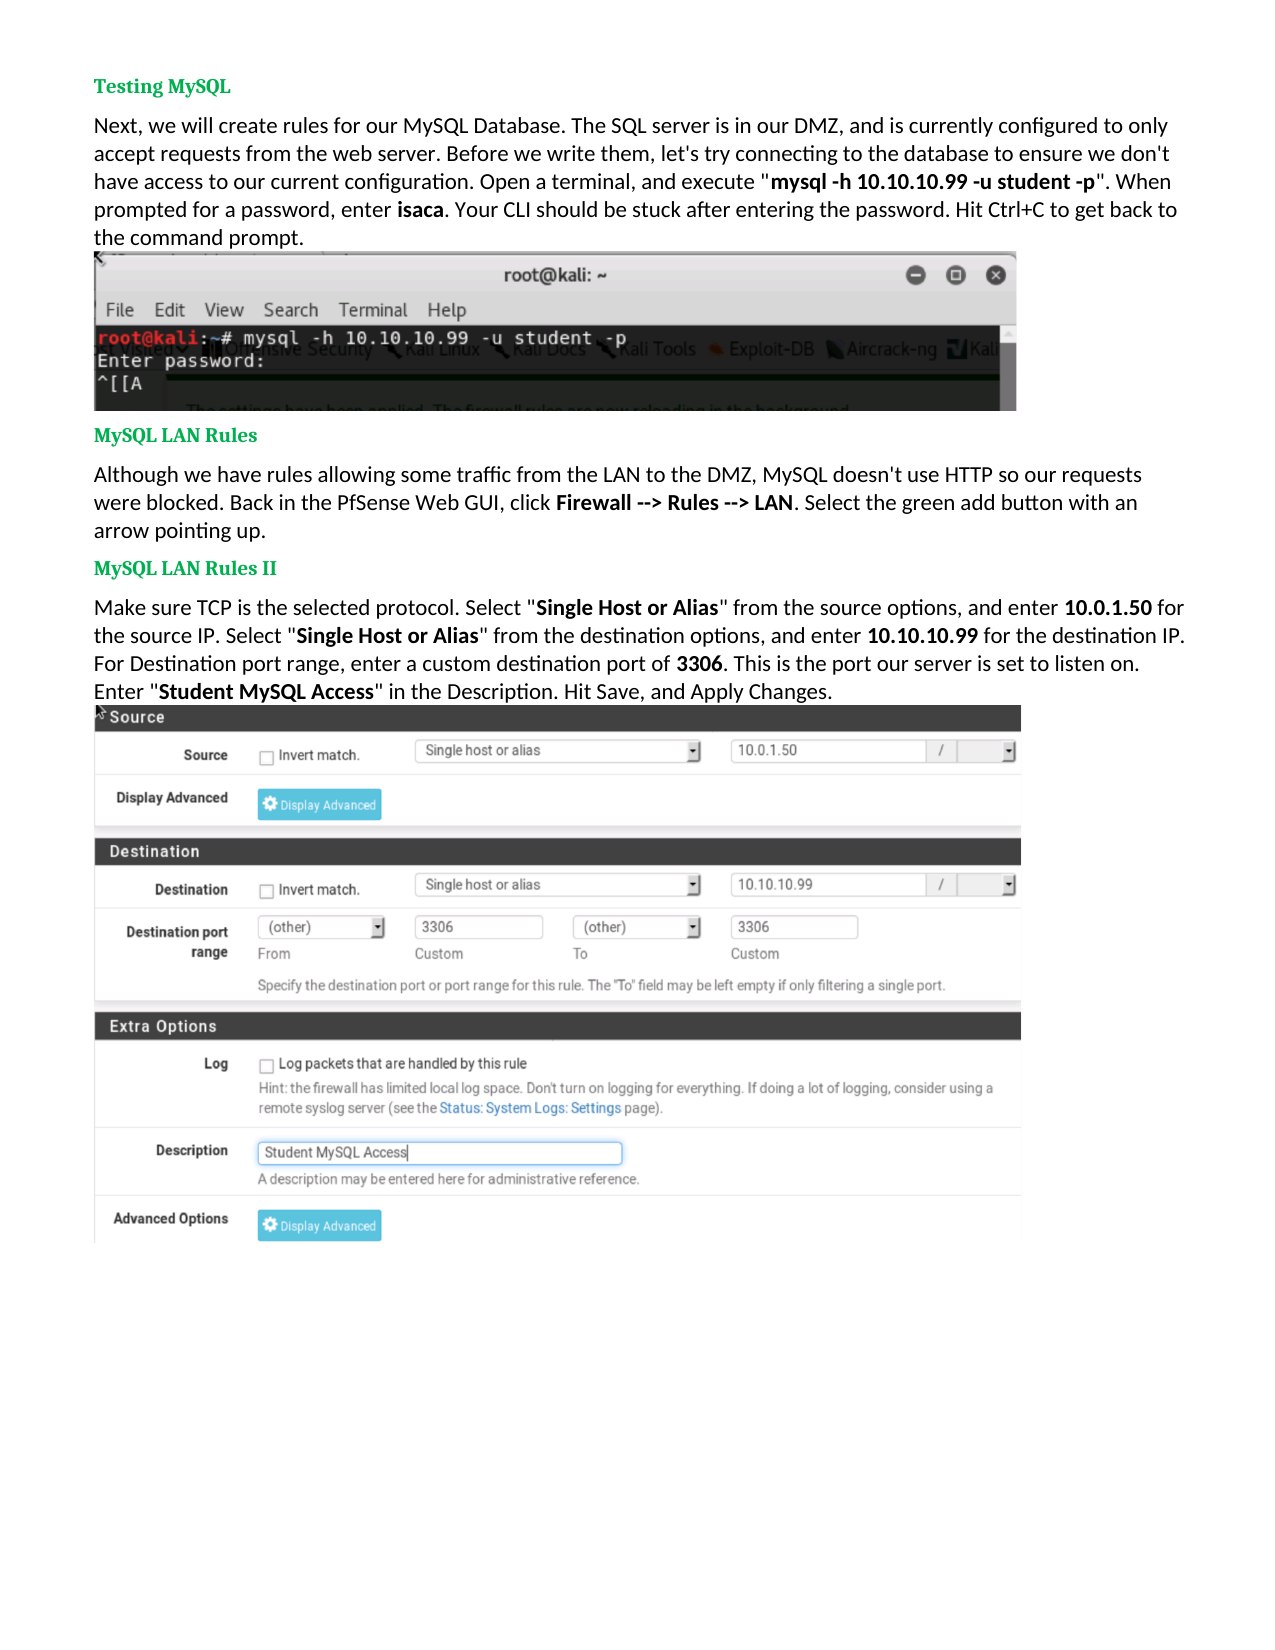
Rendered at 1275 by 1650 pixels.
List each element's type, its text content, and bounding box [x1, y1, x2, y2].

subtitle Testing MySQL [94, 75, 1191, 99]
text Make sure TCP is the selected protocol. Select "Single Host or Alias" from the source options, and enter 10.0.1.50 for the source IP. Select "Single Host or Alias" from the destination options, and enter 10.10.10.99 for the destination IP. For Destination port range, enter a custom destination port of 3306. This is the port our server is set to listen on. Enter "Student MySQL Access" in the Description. Hit Save, and Apply Changes. [94, 593, 1191, 705]
subtitle MySQL LAN Rules II [94, 556, 1191, 580]
text Although we have rules allowing some traffic from the LAN to the DMZ, MySQL doesn't use HTTP so our requests were blocked. Back in the PfSense Web GUI, click Firewall --> Rules --> LAN. Select the green add button with an arrow pointing up. [94, 460, 1191, 544]
picture [93, 705, 1022, 1243]
text Next, we will create rules for our MySQL Database. The SQL server is in our DMZ, and is currently configured to only accept requests from the web server. Before we write them, let's try connecting to the database to ensure we don't have access to our current configuration. Open a terminal, and execute "mysql -h 10.10.10.99 -u student -p". When prompted for a password, enter isaca. Your CLI should be stuck after entering the password. Hit Ctrl+C to get back to the command prompt. [94, 111, 1191, 252]
subtitle MySQL LAN Rules [94, 423, 1191, 447]
